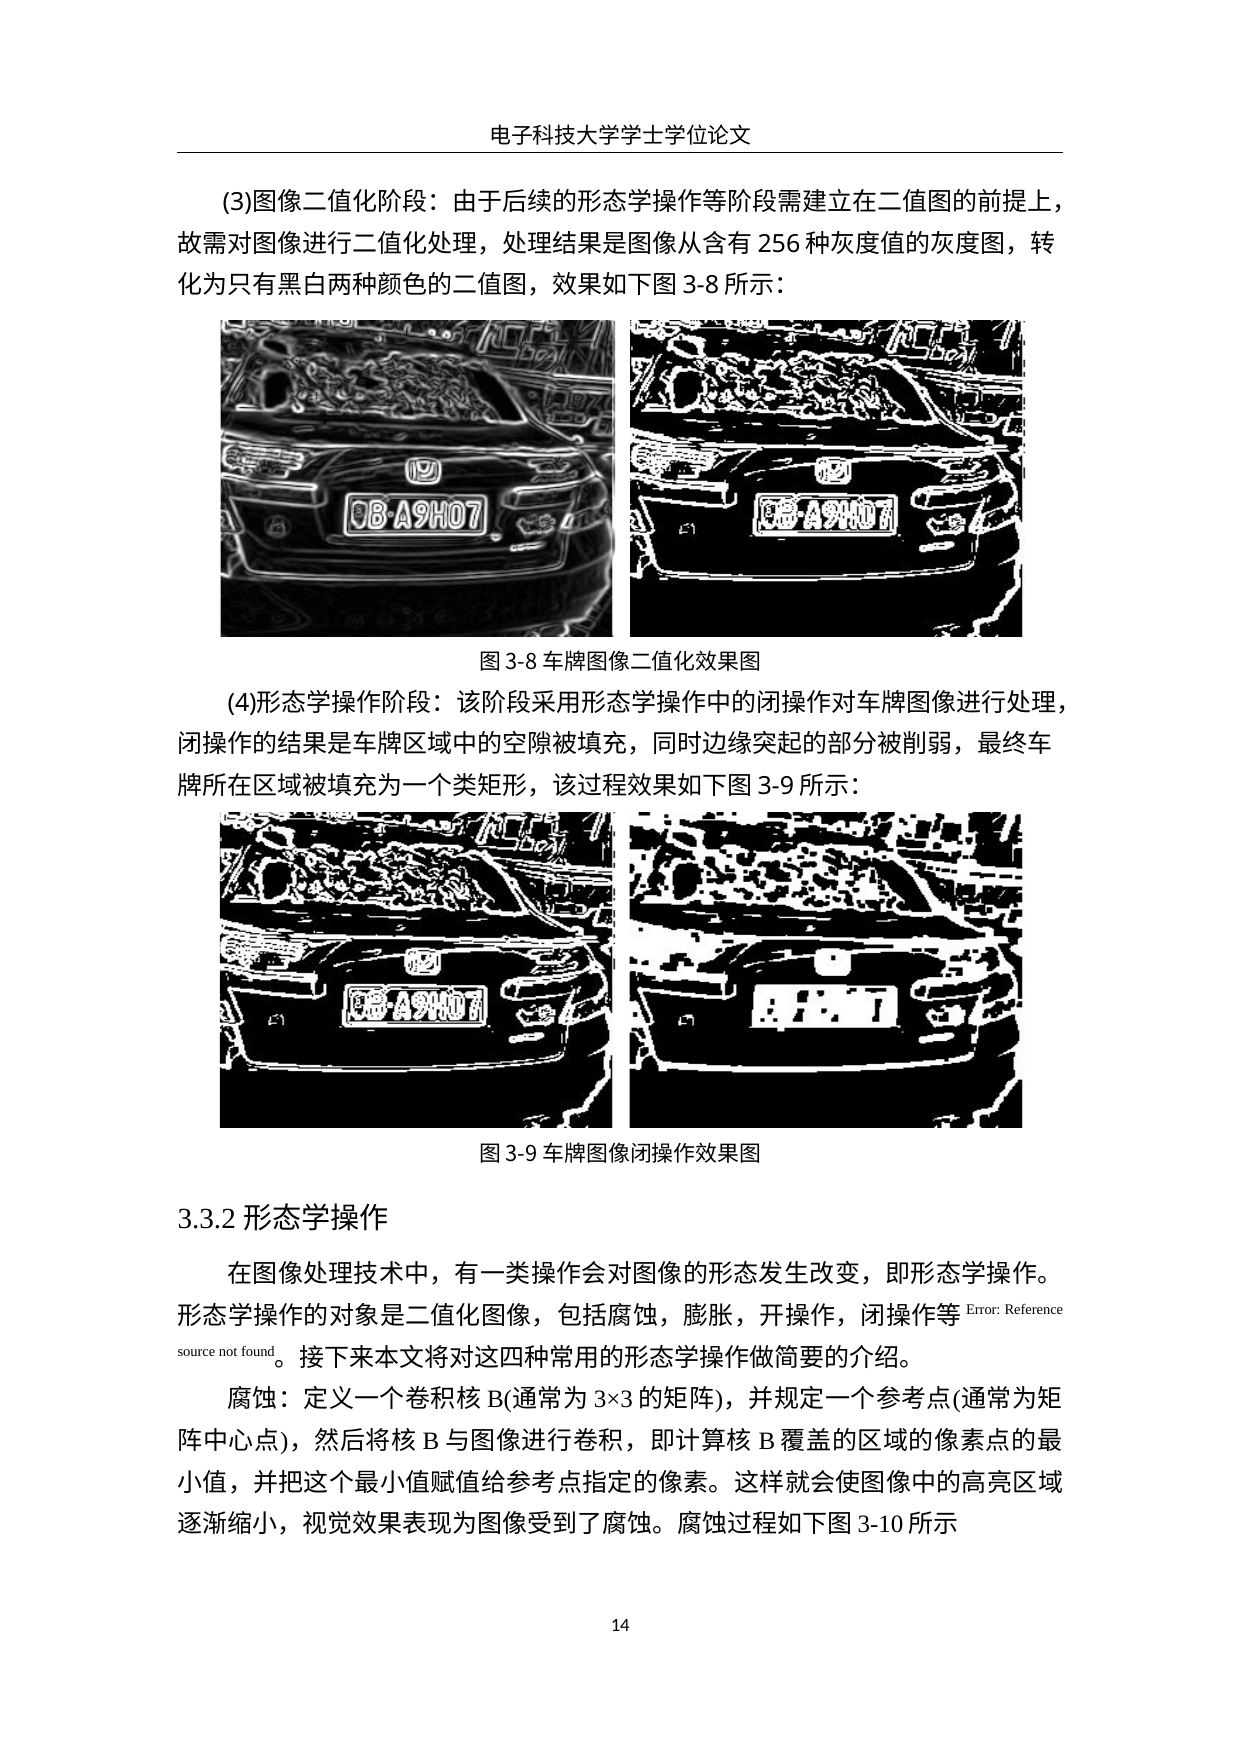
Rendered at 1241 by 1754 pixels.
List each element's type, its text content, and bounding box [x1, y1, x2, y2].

picture [219, 812, 618, 1128]
picture [630, 320, 1028, 637]
picture [629, 812, 1028, 1128]
text 腐蚀：定义一个卷积核B(通常为3×3的矩阵)，并规定一个参考点(通常为矩阵中心点)，然后将核B与图像进行卷积，即计算核B覆盖的区域的像素点的最小值，并把这个最小值赋值给参考点指定的像素。这样就会使图像中的高亮区域逐渐缩小，视觉效果表现为图像受到了腐蚀。腐蚀过程如下图3-10所示 [177, 1374, 1063, 1541]
picture [220, 320, 618, 637]
text 3.3.2 形态学操作 [177, 1195, 1063, 1237]
text (4)形态学操作阶段：该阶段采用形态学操作中的闭操作对车牌图像进行处理，闭操作的结果是车牌区域中的空隙被填充，同时边缘突起的部分被削弱，最终车牌所在区域被填充为一个类矩形，该过程效果如下图3-9所示： [177, 678, 1063, 803]
text (3)图像二值化阶段：由于后续的形态学操作等阶段需建立在二值图的前提上，故需对图像进行二值化处理，处理结果是图像从含有256种灰度值的灰度图，转化为只有黑白两种颜色的二值图，效果如下图3-8所示： [177, 177, 1063, 302]
